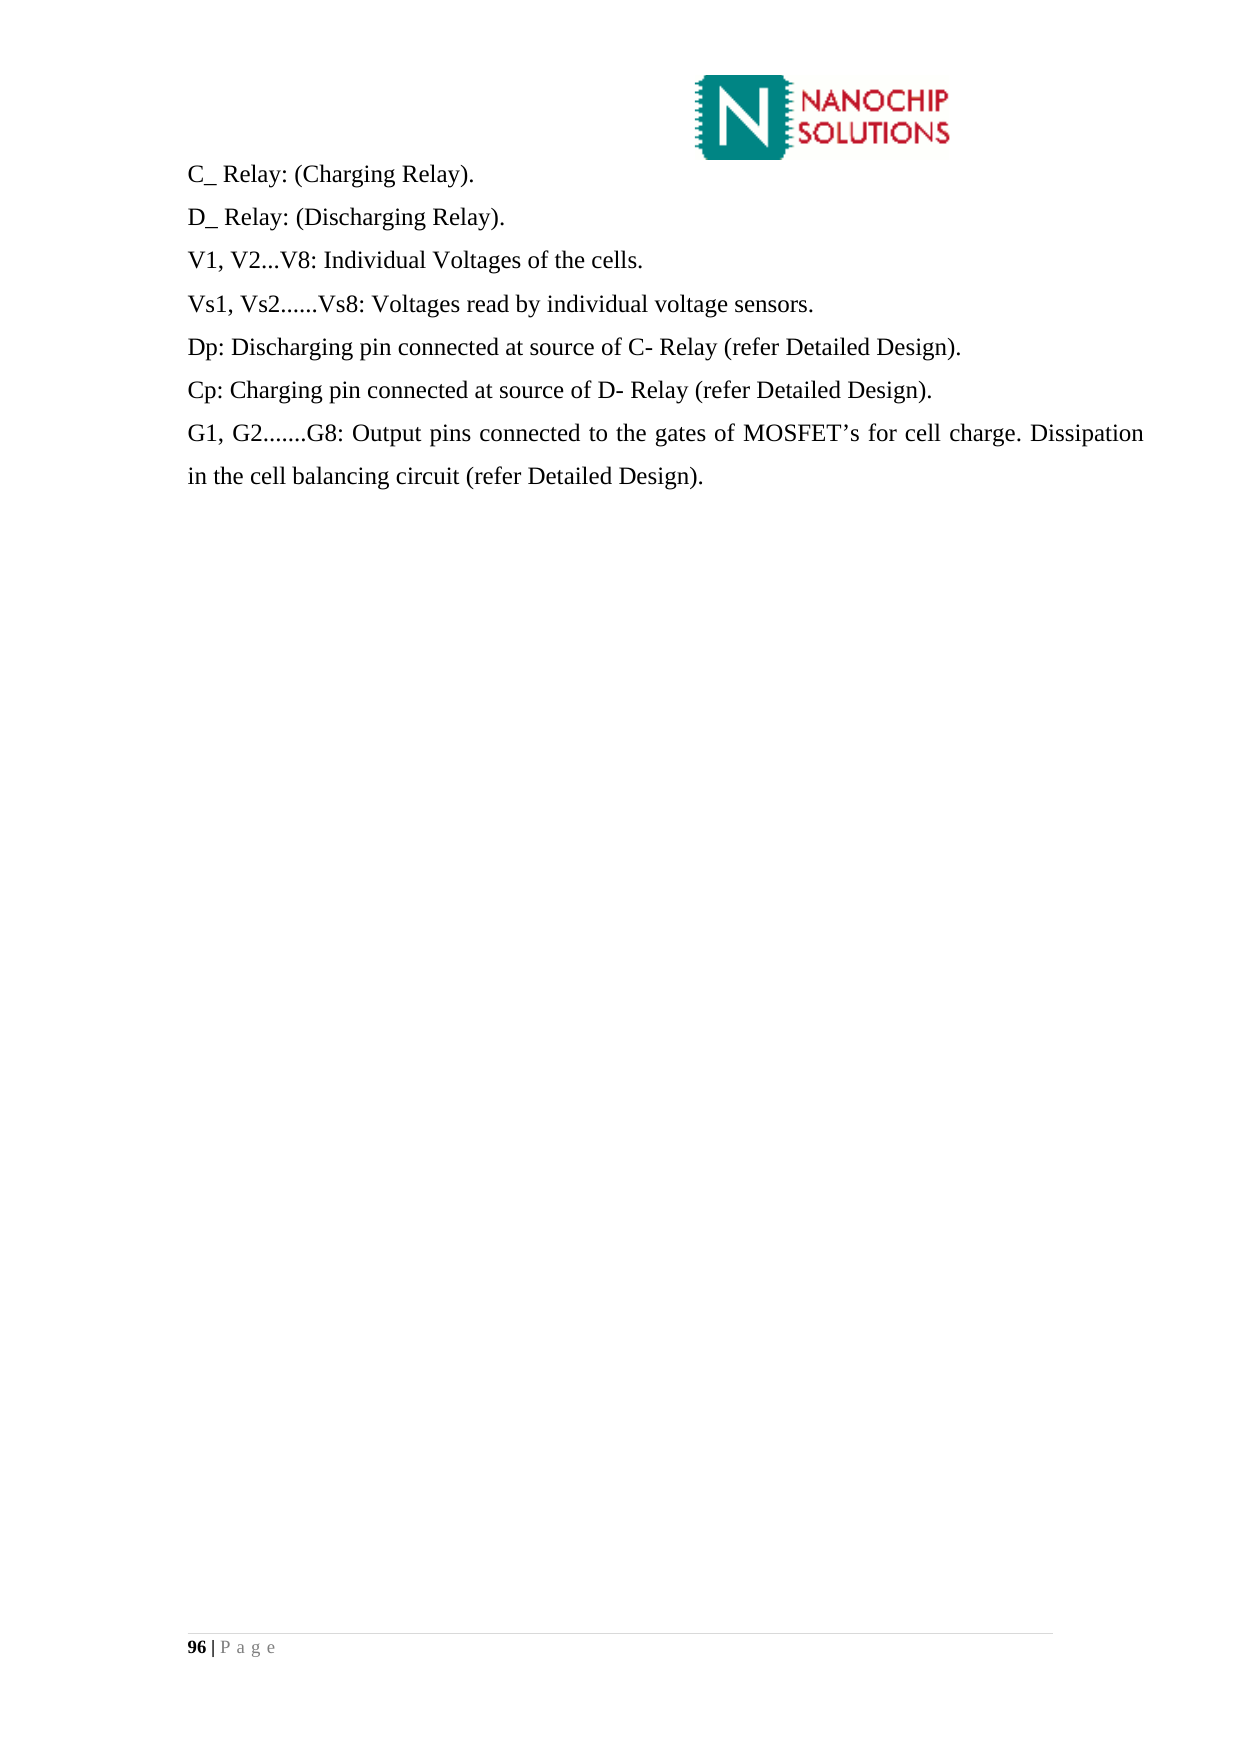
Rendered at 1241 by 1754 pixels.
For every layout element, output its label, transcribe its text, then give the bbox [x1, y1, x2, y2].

text Vs1, Vs2......Vs8: Voltages read by individual voltage sensors. [187, 289, 1146, 317]
text C_ Relay: (Charging Relay). [187, 159, 1146, 188]
text D_ Relay: (Discharging Relay). [187, 202, 1146, 231]
text Cp: Charging pin connected at source of D- Relay (refer Detailed Design). [187, 375, 1146, 404]
text V1, V2...V8: Individual Voltages of the cells. [187, 246, 1146, 274]
picture [694, 75, 950, 160]
text G1, G2.......G8: Output pins connected to the gates of MOSFET’s for cell charge. Dissipation in the cell balancing circuit (refer Detailed Design). [187, 418, 1146, 490]
text Dp: Discharging pin connected at source of C- Relay (refer Detailed Design). [187, 332, 1146, 361]
